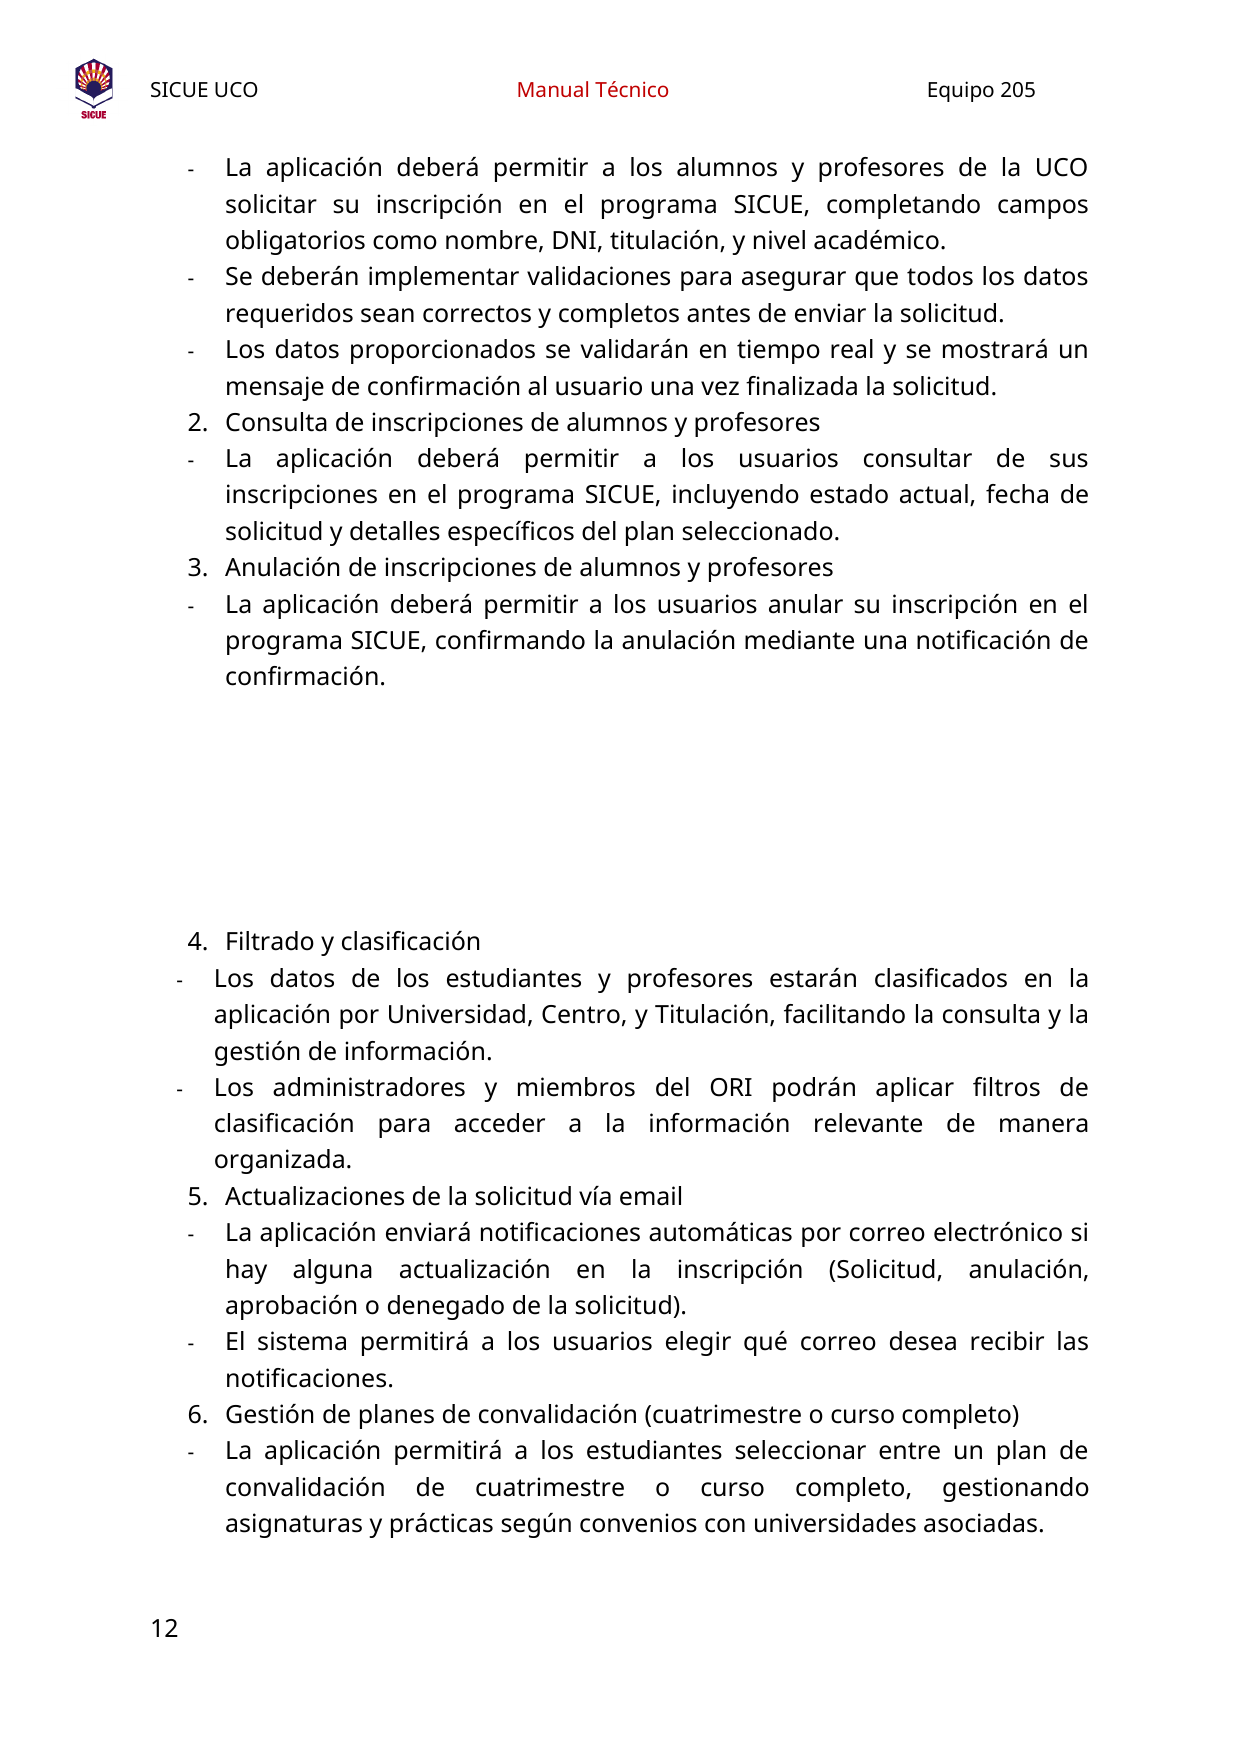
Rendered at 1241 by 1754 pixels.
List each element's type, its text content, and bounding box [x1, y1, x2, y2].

list Los administradores y miembros del ORI podrán aplicar filtros de clasificación para acceder a la información relevante de manera organizada. [176, 1069, 1090, 1176]
list Anulación de inscripciones de alumnos y profesores [187, 550, 1090, 584]
list Los datos de los estudiantes y profesores estarán clasificados en la aplicación por Universidad, Centro, y Titulación, facilitando la consulta y la gestión de información. [176, 960, 1090, 1067]
picture [56, 51, 130, 126]
list Se deberán implementar validaciones para asegurar que todos los datos requeridos sean correctos y completos antes de enviar la solicitud. [187, 259, 1090, 329]
list El sistema permitirá a los usuarios elegir qué correo desea recibir las notificaciones. [187, 1324, 1090, 1394]
list La aplicación permitirá a los estudiantes seleccionar entre un plan de convalidación de cuatrimestre o curso completo, gestionando asignaturas y prácticas según convenios con universidades asociadas. [187, 1433, 1090, 1540]
list La aplicación deberá permitir a los usuarios consultar de sus inscripciones en el programa SICUE, incluyendo estado actual, fecha de solicitud y detalles específicos del plan seleccionado. [187, 441, 1090, 548]
list Consulta de inscripciones de alumnos y profesores [187, 404, 1090, 438]
list La aplicación deberá permitir a los usuarios anular su inscripción en el programa SICUE, confirmando la anulación mediante una notificación de confirmación. [187, 586, 1090, 693]
list Filtrado y clasificación [187, 924, 1090, 958]
list La aplicación deberá permitir a los alumnos y profesores de la UCO solicitar su inscripción en el programa SICUE, completando campos obligatorios como nombre, DNI, titulación, y nivel académico. [187, 150, 1090, 257]
list Los datos proporcionados se validarán en tiempo real y se mostrará un mensaje de confirmación al usuario una vez finalizada la solicitud. [187, 332, 1090, 402]
list La aplicación enviará notificaciones automáticas por correo electrónico si hay alguna actualización en la inscripción (Solicitud, anulación, aprobación o denegado de la solicitud). [187, 1215, 1090, 1322]
list Actualizaciones de la solicitud vía email [187, 1178, 1090, 1213]
list Gestión de planes de convalidación (cuatrimestre o curso completo) [187, 1397, 1090, 1431]
